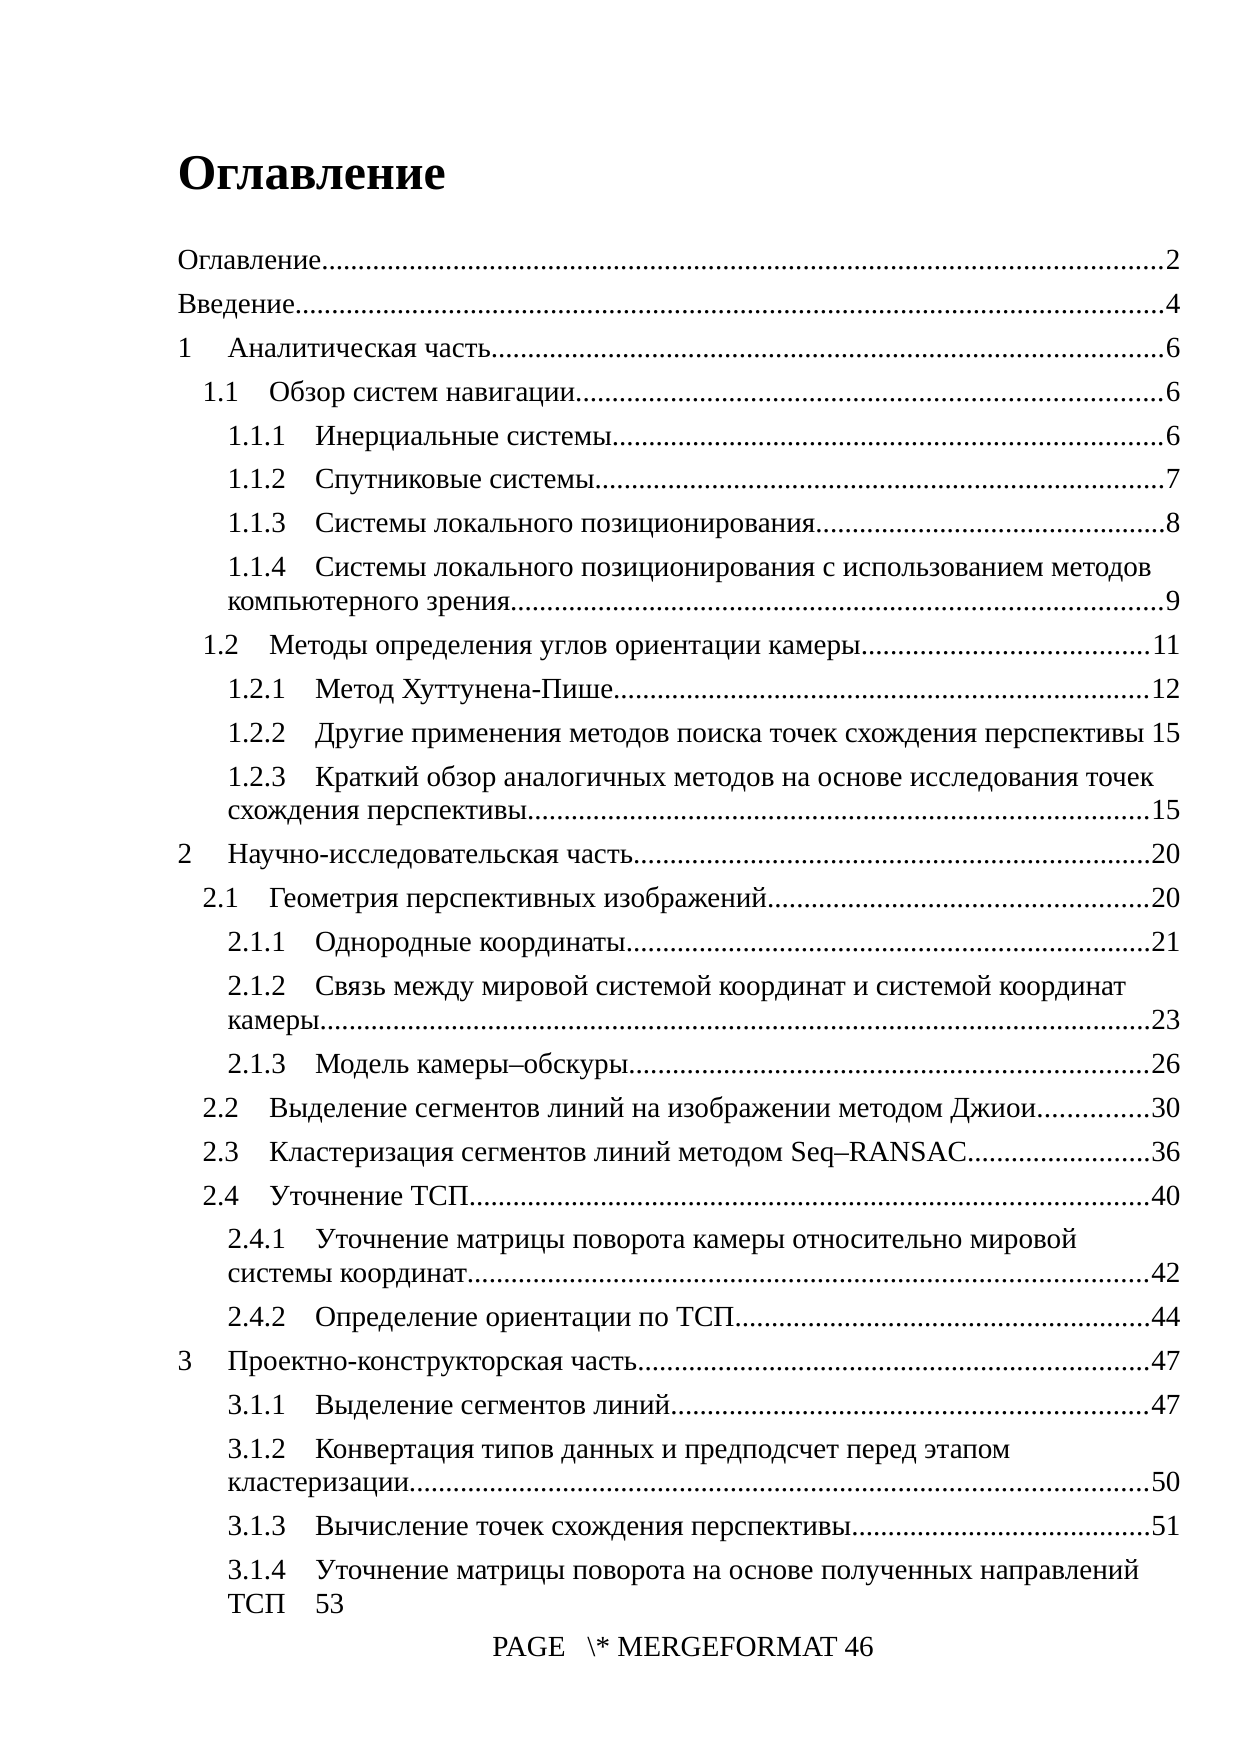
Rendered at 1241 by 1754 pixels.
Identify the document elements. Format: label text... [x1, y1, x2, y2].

text 3.1.3 Вычисление точек схождения перспективы 51 [227, 1508, 1181, 1542]
text 2.1.3 Модель камеры–обскуры 26 [227, 1046, 1181, 1079]
text 1.2 Методы определения углов ориентации камеры 11 [202, 627, 1181, 661]
text 2.4.1 Уточнение матрицы поворота камеры относительно мировой системы координат 42 [227, 1222, 1181, 1289]
text 1.1 Обзор систем навигации 6 [202, 374, 1181, 407]
text 2 Научно-исследовательская часть 20 [177, 836, 1181, 870]
text 1.1.3 Cистемы локального позиционирования 8 [227, 506, 1181, 539]
text 2.2 Выделение сегментов линий на изображении методом Джиои 30 [202, 1090, 1181, 1123]
text 2.1.1 Однородные координаты 21 [227, 924, 1181, 958]
text 1.2.1 Метод Хуттунена-Пише 12 [227, 671, 1181, 704]
text 2.4 Уточнение ТСП 40 [202, 1178, 1181, 1211]
text 2.1 Геометрия перспективных изображений 20 [202, 880, 1181, 914]
text 3.1.1 Выделение сегментов линий 47 [227, 1387, 1181, 1421]
text Введение 4 [177, 286, 1181, 319]
text 3 Проектно-конструкторская часть 47 [177, 1343, 1181, 1377]
text 1.1.1 Инерциальные системы 6 [227, 418, 1181, 451]
subtitle Оглавление [177, 143, 1181, 201]
text 1.1.2 Спутниковые системы 7 [227, 462, 1181, 495]
text 2.1.2 Связь между мировой системой координат и системой координат камеры 23 [227, 968, 1181, 1035]
text Оглавление 2 [177, 242, 1181, 275]
text 2.3 Кластеризация сегментов линий методом Seq–RANSAC 36 [202, 1134, 1181, 1167]
text 2.4.2 Определение ориентации по ТСП 44 [227, 1299, 1181, 1333]
text 1.2.2 Другие применения методов поиска точек схождения перспективы 15 [227, 715, 1181, 748]
text 1.1.4 Системы локального позиционирования с использованием методов компьютерного зрения 9 [227, 549, 1181, 617]
text 3.1.2 Конвертация типов данных и предподсчет перед этапом кластеризации 50 [227, 1431, 1181, 1498]
text 3.1.4 Уточнение матрицы поворота на основе полученных направлений ТСП 53 [227, 1552, 1181, 1619]
text 1.2.3 Краткий обзор аналогичных методов на основе исследования точек схождения перспективы 15 [227, 759, 1181, 826]
text 1 Аналитическая часть 6 [177, 330, 1181, 363]
